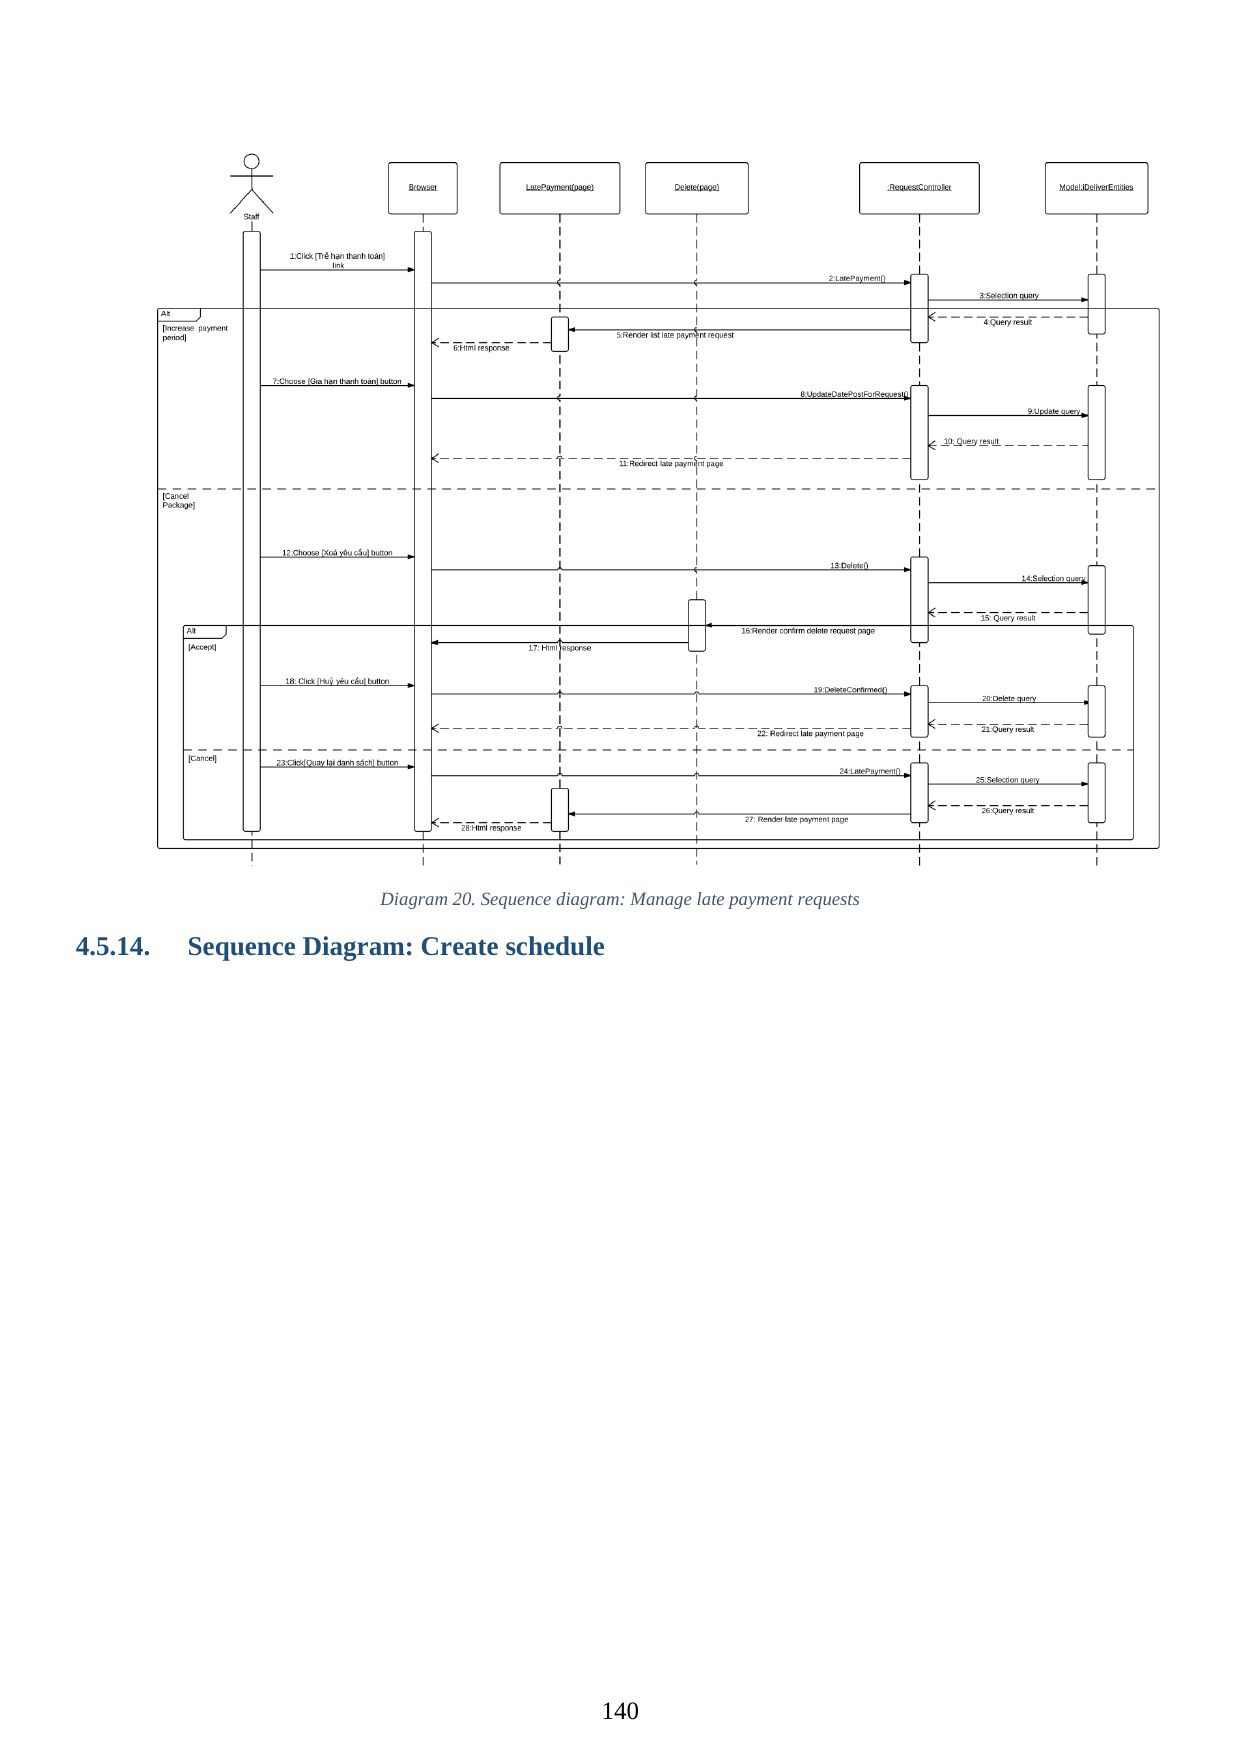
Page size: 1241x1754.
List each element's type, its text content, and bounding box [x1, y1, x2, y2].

subtitle Sequence Diagram: Create schedule [150, 930, 1090, 961]
picture [150, 150, 1166, 869]
